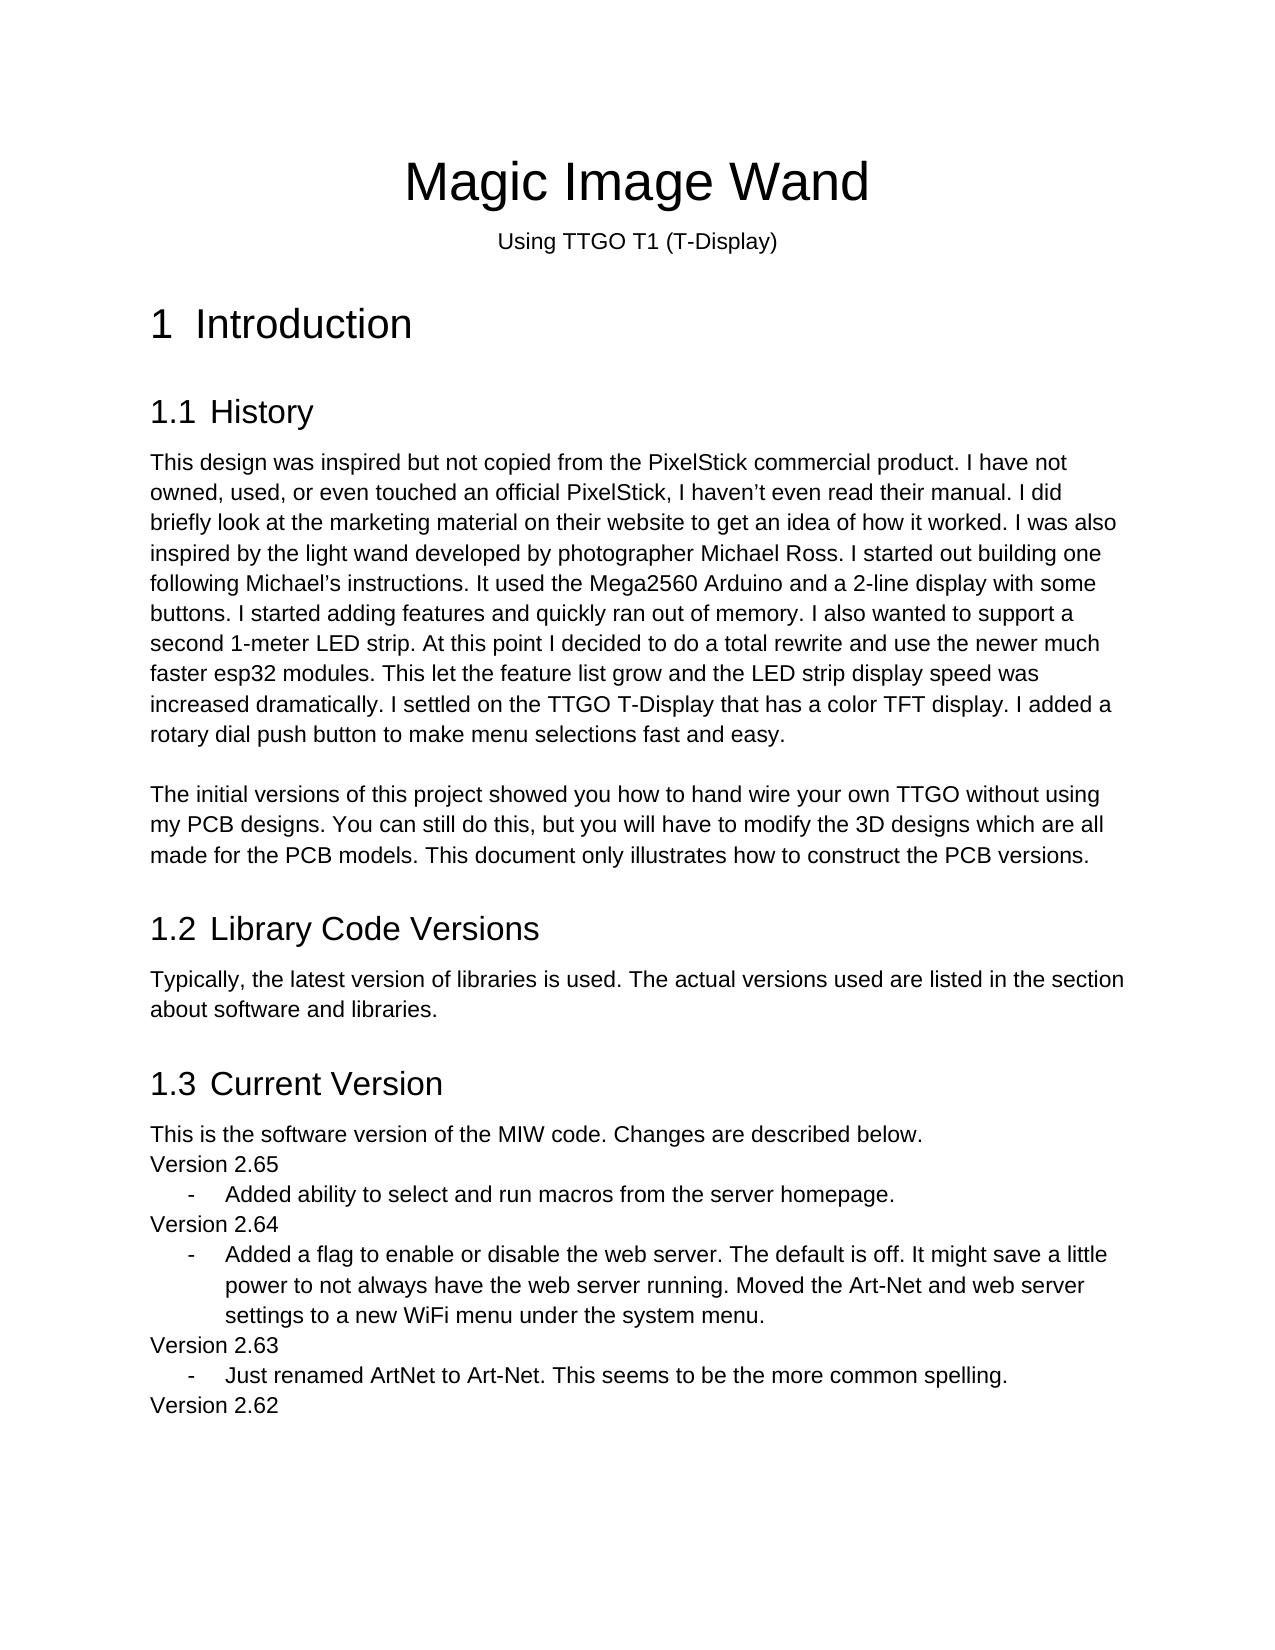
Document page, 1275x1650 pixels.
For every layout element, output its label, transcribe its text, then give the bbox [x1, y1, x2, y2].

text The initial versions of this project showed you how to hand wire your own TTGO without using my PCB designs. You can still do this, but you will have to modify the 3D designs which are all made for the PCB models. This document only illustrates how to construct the PCB versions. [150, 781, 1125, 868]
subtitle Introduction [150, 300, 1125, 348]
text This is the software version of the MIW code. Changes are described below. [150, 1121, 1125, 1147]
text Version 2.65 [150, 1151, 1125, 1177]
text Using TTGO T1 (T-Display) [150, 228, 1125, 254]
text Version 2.63 [150, 1332, 1125, 1358]
list Added a flag to enable or disable the web server. The default is off. It might save a little power to not always have the web server running. Moved the Art-Net and web server settings to a new WiFi menu under the system menu. [187, 1241, 1125, 1328]
text This design was inspired but not copied from the PixelStick commercial product. I have not owned, used, or even touched an official PixelStick, I haven’t even read their manual. I did briefly look at the marketing material on their website to get an idea of how it worked. I was also inspired by the light wand developed by photographer Michael Ross. I started out building one following Michael’s instructions. It used the Mega2560 Arduino and a 2-line display with some buttons. I started adding features and quickly ran out of memory. I also wanted to support a second 1-meter LED strip. At this point I decided to do a total rewrite and use the newer much faster esp32 modules. This let the feature list grow and the LED strip display speed was increased dramatically. I settled on the TTGO T-Display that has a color TFT display. I added a rotary dial push button to make menu selections fast and easy. [150, 449, 1125, 747]
text Version 2.64 [150, 1211, 1125, 1238]
subtitle History [150, 392, 1125, 431]
title Magic Image Wand [150, 150, 1125, 212]
subtitle Current Version [150, 1064, 1125, 1102]
text Typically, the latest version of libraries is used. The actual versions used are listed in the section about software and libraries. [150, 966, 1125, 1023]
text Version 2.62 [150, 1392, 1125, 1419]
list Added ability to select and run macros from the server homepage. [187, 1181, 1125, 1207]
list Just renamed ArtNet to Art-Net. This seems to be the more common spelling. [187, 1362, 1125, 1389]
subtitle Library Code Versions [150, 909, 1125, 948]
